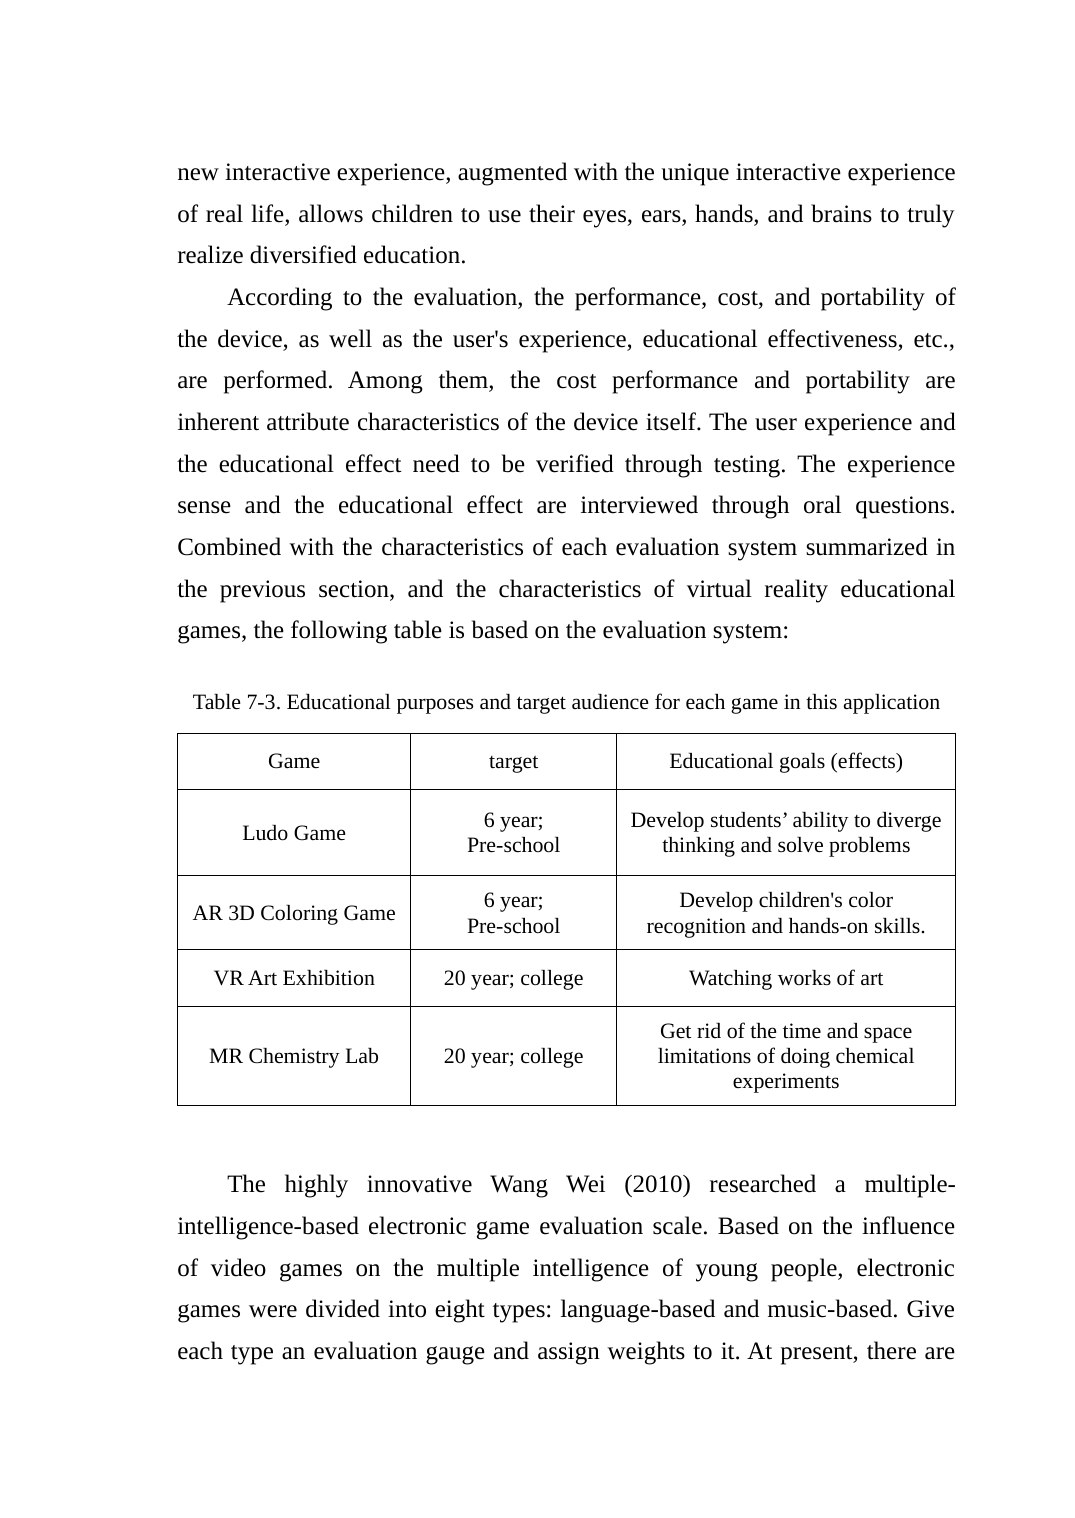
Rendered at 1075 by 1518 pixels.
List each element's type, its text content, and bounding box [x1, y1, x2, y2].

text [177, 147, 956, 272]
table_cell VR Art Exhibition [178, 950, 410, 1006]
table_cell 6 year; Pre-school [411, 876, 616, 949]
table_header Game [178, 734, 410, 789]
table_cell AR 3D Coloring Game [178, 876, 410, 949]
text Table 7-3. Educational purposes and target audience for each game in this application [177, 689, 956, 714]
table_cell Ludo Game [178, 790, 410, 875]
table_cell MR Chemistry Lab [178, 1007, 410, 1105]
table_header target [411, 734, 616, 789]
table_cell 6 year; Pre-school [411, 790, 616, 875]
text According to the evaluation, the performance, cost, and portability of the device, as well as the user's experience, educational effectiveness, etc., are performed. Among them, the cost performance and portability are inherent attribute characteristics of the device itself. The user experience and the educational effect need to be verified through testing. The experience sense and the educational effect are interviewed through oral questions. Combined with the characteristics of each evaluation system summarized in the previous section, and the characteristics of virtual reality educational games, the following table is based on the evaluation system: [177, 272, 956, 647]
table_cell Develop students’ ability to diverge thinking and solve problems [617, 790, 955, 875]
table_cell 20 year; college [411, 1007, 616, 1105]
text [177, 1159, 956, 1368]
table_cell Watching works of art [617, 950, 955, 1006]
table_cell Develop children's color recognition and hands-on skills. [617, 876, 955, 949]
table_cell Get rid of the time and space limitations of doing chemical experiments [617, 1007, 955, 1105]
table_header Educational goals (effects) [617, 734, 955, 789]
table_cell 20 year; college [411, 950, 616, 1006]
